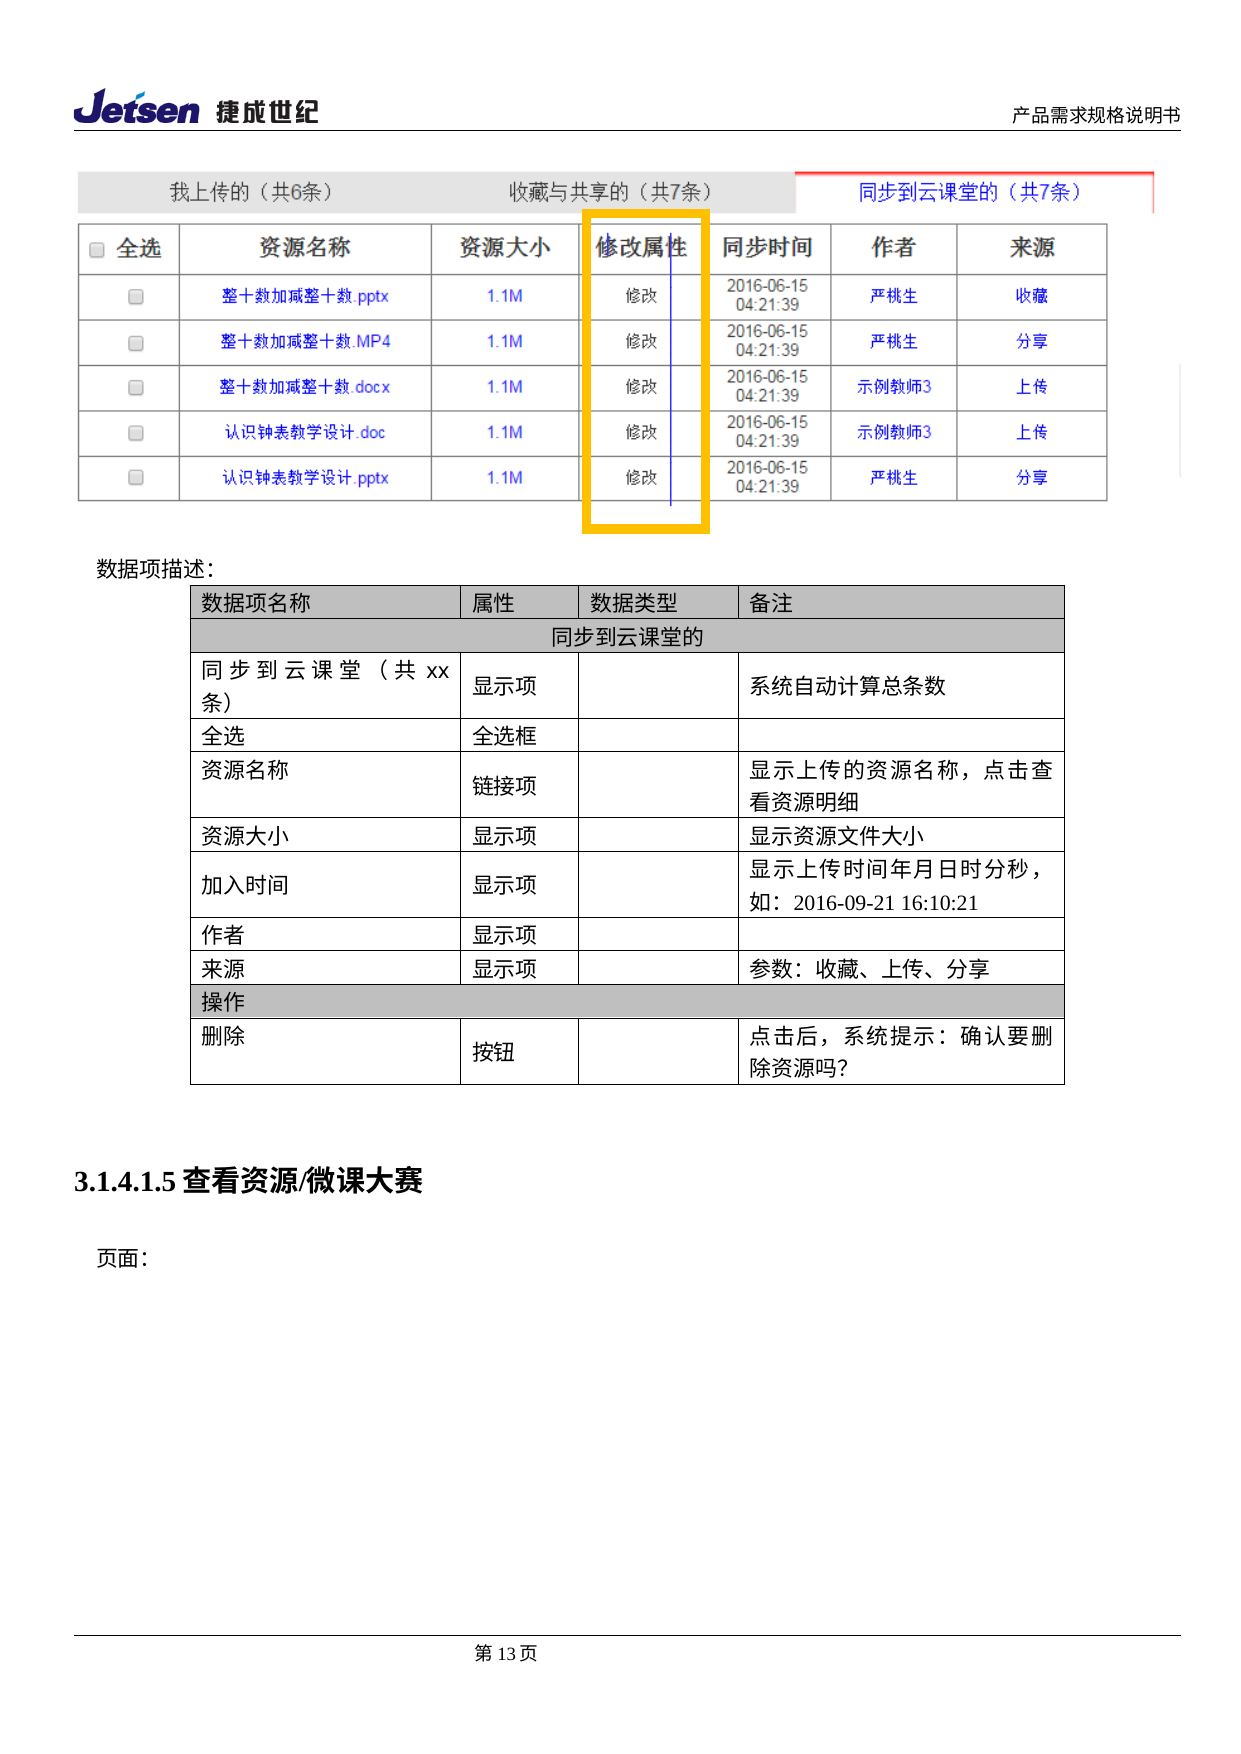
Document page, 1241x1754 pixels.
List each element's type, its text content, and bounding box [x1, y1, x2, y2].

table_cell 按钮 [461, 1019, 578, 1083]
table_header 属性 [461, 586, 578, 618]
table_cell 资源名称 [191, 752, 460, 817]
table_cell 参数：收藏、上传、分享 [739, 951, 1064, 984]
table_header 备注 [739, 586, 1064, 618]
table_cell 点击后，系统提示：确认要删除资源吗？ [739, 1019, 1064, 1083]
table_cell [579, 852, 738, 917]
table_cell 同步到云课堂的 [191, 619, 1064, 652]
table_cell 显示项 [461, 918, 578, 950]
picture [73, 168, 1182, 514]
table_cell [579, 1019, 738, 1083]
picture [591, 218, 701, 514]
subtitle 3.1.4.1.5查看资源/微课大赛 [74, 1146, 1181, 1211]
table_cell 显示项 [461, 852, 578, 917]
table_cell 显示项 [461, 653, 578, 718]
table_cell [739, 918, 1064, 950]
table_cell [579, 752, 738, 817]
table_cell 链接项 [461, 752, 578, 817]
table_cell 删除 [191, 1019, 460, 1083]
table_cell 显示项 [461, 818, 578, 851]
table_cell 操作 [191, 985, 1064, 1017]
text 数据项描述： [74, 552, 1181, 584]
table_cell 系统自动计算总条数 [739, 653, 1064, 718]
table_cell 资源大小 [191, 818, 460, 851]
table_cell 全选 [191, 719, 460, 751]
table_header 数据项名称 [191, 586, 460, 618]
table_cell [579, 719, 738, 751]
text 页面： [74, 1240, 1181, 1273]
table_cell 显示资源文件大小 [739, 818, 1064, 851]
table_cell [579, 818, 738, 851]
table_cell 作者 [191, 918, 460, 950]
table_cell [739, 719, 1064, 751]
table_cell 全选框 [461, 719, 578, 751]
picture [73, 88, 318, 123]
table_cell [579, 918, 738, 950]
table_cell 加入时间 [191, 852, 460, 917]
table_cell 显示上传时间年月日时分秒，如：2016-09-21 16:10:21 [739, 852, 1064, 917]
table_cell 同步到云课堂（共xx条） [191, 653, 460, 718]
table_cell [579, 951, 738, 984]
table_header 数据类型 [579, 586, 738, 618]
table_cell 来源 [191, 951, 460, 984]
table_cell [579, 653, 738, 718]
table_cell 显示上传的资源名称，点击查看资源明细 [739, 752, 1064, 817]
table_cell 显示项 [461, 951, 578, 984]
